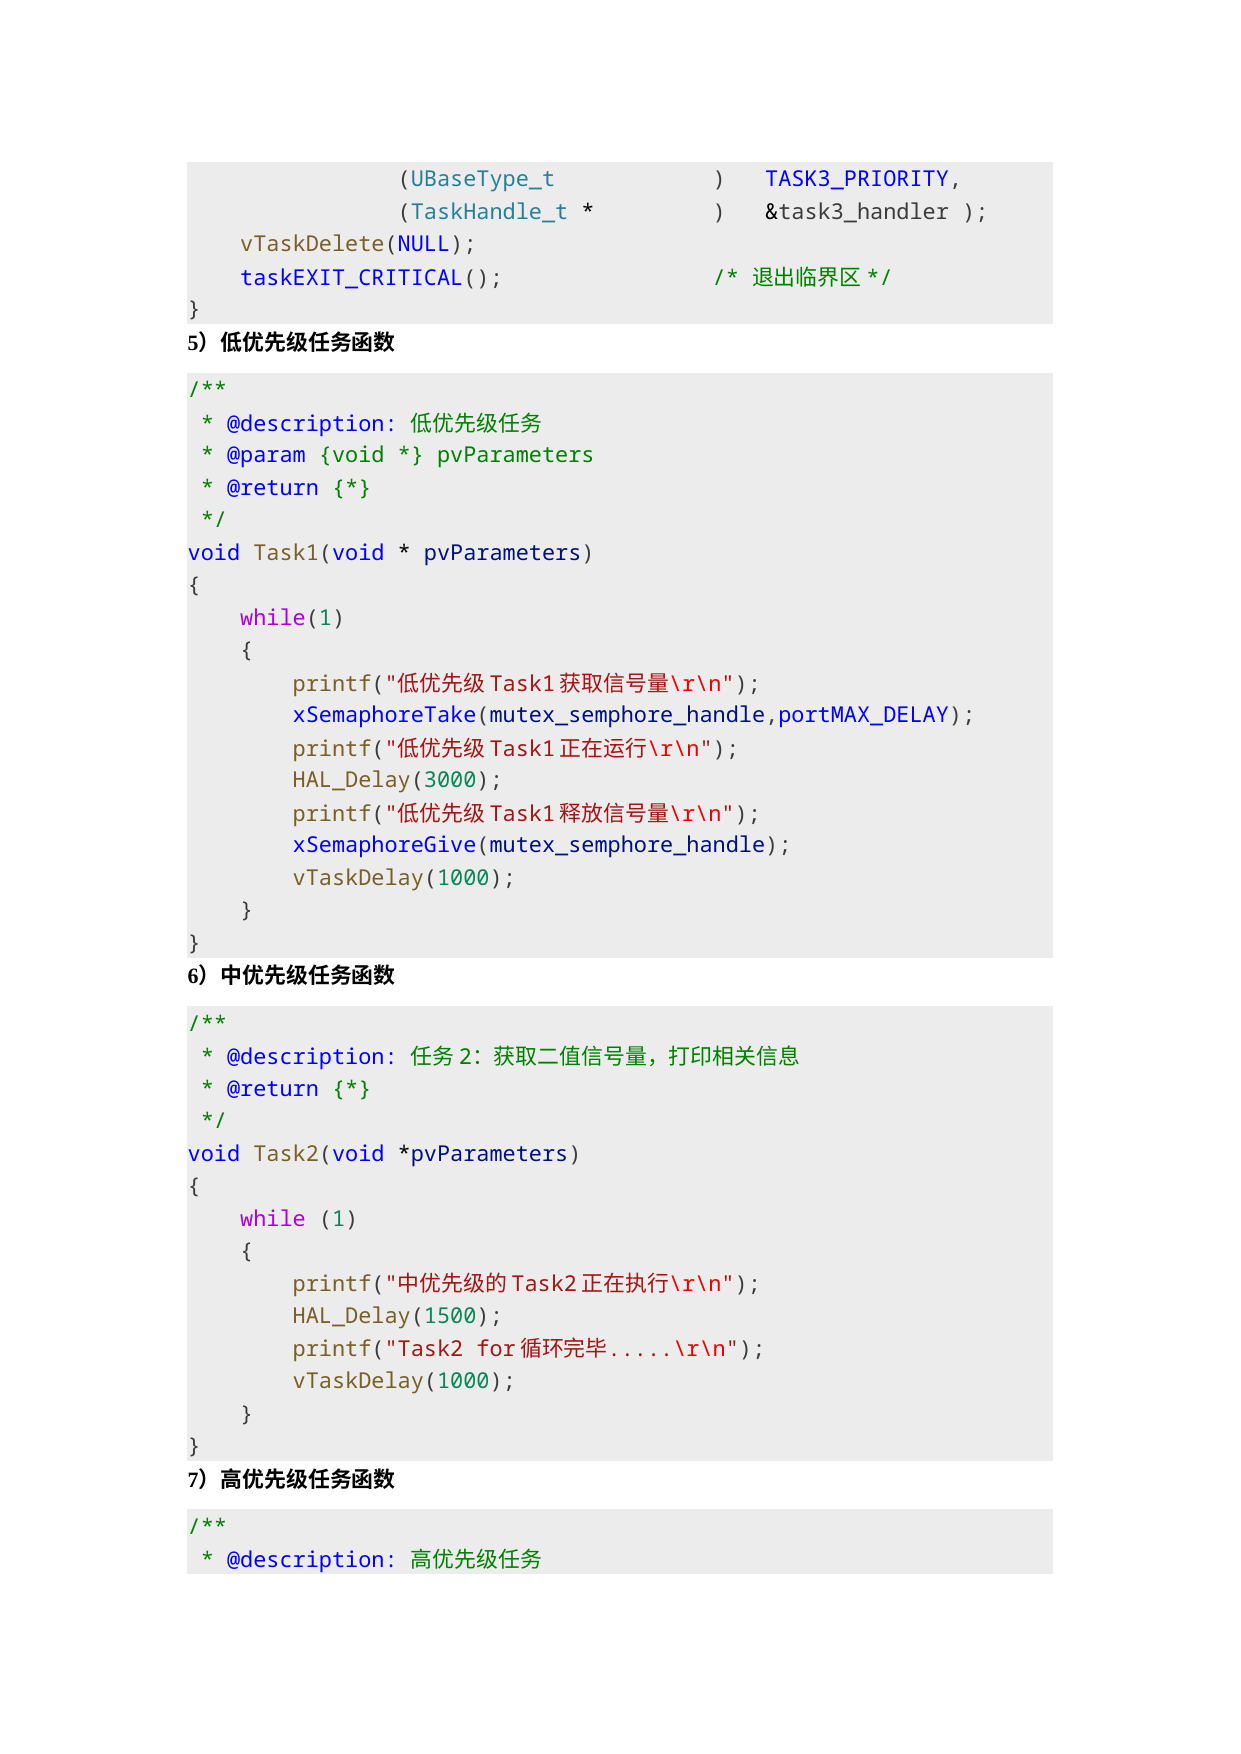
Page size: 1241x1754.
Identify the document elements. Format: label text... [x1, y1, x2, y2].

text } [187, 1396, 1053, 1429]
text while(1) [187, 600, 1053, 633]
text { [187, 1169, 1053, 1201]
text (UBaseType_t ) TASK3_PRIORITY, [187, 162, 1053, 194]
text HAL_Delay(3000); [187, 763, 1053, 795]
text } [187, 292, 1053, 324]
text HAL_Delay(1500); [187, 1299, 1053, 1331]
text { [187, 1234, 1053, 1266]
text void Task1(void * pvParameters) [187, 535, 1053, 568]
text */ [187, 1104, 1053, 1136]
text 中优先级任务函数 [187, 958, 1053, 990]
text taskEXIT_CRITICAL(); /* 退出临界区 */ [187, 259, 1053, 292]
text /** [187, 1509, 1053, 1542]
text vTaskDelete(NULL); [187, 227, 1053, 259]
text printf("中优先级的Task2正在执行\r\n"); [187, 1266, 1053, 1299]
text * @return {*} [187, 470, 1053, 503]
text * @param {void *} pvParameters [187, 438, 1053, 470]
text (TaskHandle_t * ) &task3_handler ); [187, 194, 1053, 227]
text printf("低优先级Task1获取信号量\r\n"); [187, 665, 1053, 698]
text while (1) [187, 1201, 1053, 1234]
text * @description: 低优先级任务 [187, 405, 1053, 438]
text 高优先级任务函数 [187, 1461, 1053, 1494]
text /** [187, 1006, 1053, 1039]
text printf("低优先级Task1正在运行\r\n"); [187, 730, 1053, 763]
text * @description: 高优先级任务 [187, 1542, 1053, 1574]
text void Task2(void *pvParameters) [187, 1136, 1053, 1169]
text /** [187, 373, 1053, 405]
text xSemaphoreTake(mutex_semphore_handle,portMAX_DELAY); [187, 698, 1053, 730]
text vTaskDelay(1000); [187, 860, 1053, 893]
text printf("低优先级Task1释放信号量\r\n"); [187, 795, 1053, 828]
text } [187, 1429, 1053, 1461]
text } [187, 925, 1053, 958]
text * @description: 任务2：获取二值信号量，打印相关信息 [187, 1039, 1053, 1071]
text */ [187, 503, 1053, 535]
text xSemaphoreGive(mutex_semphore_handle); [187, 828, 1053, 860]
text 低优先级任务函数 [187, 324, 1053, 357]
text printf("Task2 for循环完毕.....\r\n"); [187, 1331, 1053, 1364]
text { [187, 633, 1053, 665]
text } [187, 893, 1053, 925]
text vTaskDelay(1000); [187, 1364, 1053, 1396]
text { [187, 568, 1053, 600]
text * @return {*} [187, 1071, 1053, 1104]
